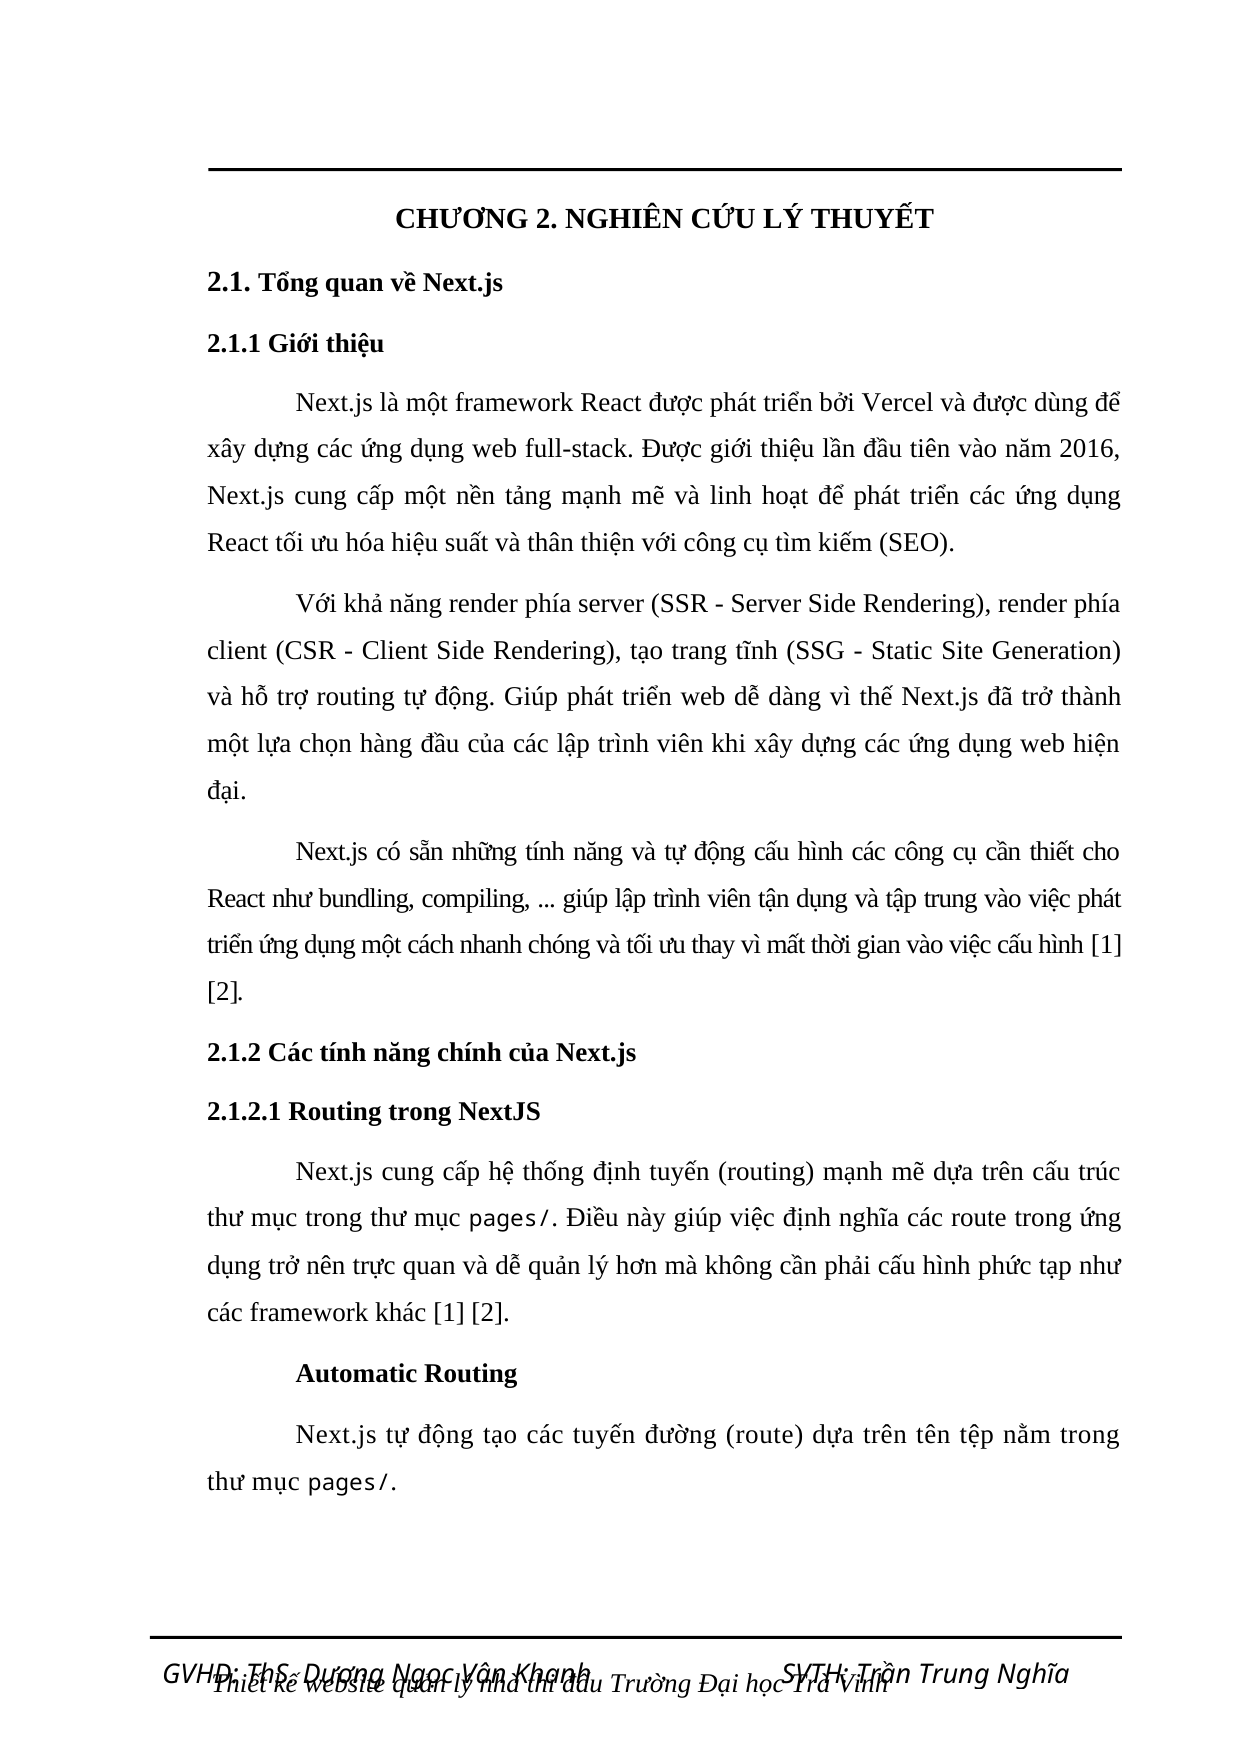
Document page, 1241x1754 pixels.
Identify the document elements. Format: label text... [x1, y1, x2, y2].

subtitle Routing trong NextJS [207, 1096, 1122, 1127]
subtitle Tổng quan về Next.js [207, 264, 1122, 297]
subtitle Các tính năng chính của Next.js [207, 1036, 1122, 1067]
text Next.js cung cấp hệ thống định tuyến (routing) mạnh mẽ dựa trên cấu trúc thư mục trong thư mục pages/. Điều này giúp việc định nghĩa các route trong ứng dụng trở nên trực quan và dễ quản lý hơn mà không cần phải cấu hình phức tạp như các framework khác . [207, 1155, 1122, 1327]
subtitle NGHIÊN CỨU LÝ THUYẾT [207, 160, 1122, 235]
text Với khả năng render phía server (SSR - Server Side Rendering), render phía client (CSR - Client Side Rendering), tạo trang tĩnh (SSG - Static Site Generation) và hỗ trợ routing tự động. Giúp phát triển web dễ dàng vì thế Next.js đã trở thành một lựa chọn hàng đầu của các lập trình viên khi xây dựng các ứng dụng web hiện đại. [207, 587, 1122, 805]
subtitle Giới thiệu [207, 327, 1122, 358]
text Next.js là một framework React được phát triển bởi Vercel và được dùng để xây dựng các ứng dụng web full-stack. Được giới thiệu lần đầu tiên vào năm 2016, Next.js cung cấp một nền tảng mạnh mẽ và linh hoạt để phát triển các ứng dụng React tối ưu hóa hiệu suất và thân thiện với công cụ tìm kiếm (SEO). [207, 386, 1122, 557]
text Automatic Routing [207, 1357, 1122, 1388]
text Next.js có sẵn những tính năng và tự động cấu hình các công cụ cần thiết cho React như bundling, compiling, ... giúp lập trình viên tận dụng và tập trung vào việc phát triển ứng dụng một cách nhanh chóng và tối ưu thay vì mất thời gian vào việc cấu hình . [207, 835, 1122, 1006]
text Next.js tự động tạo các tuyến đường (route) dựa trên tên tệp nằm trong thư mục pages/. [207, 1418, 1122, 1497]
